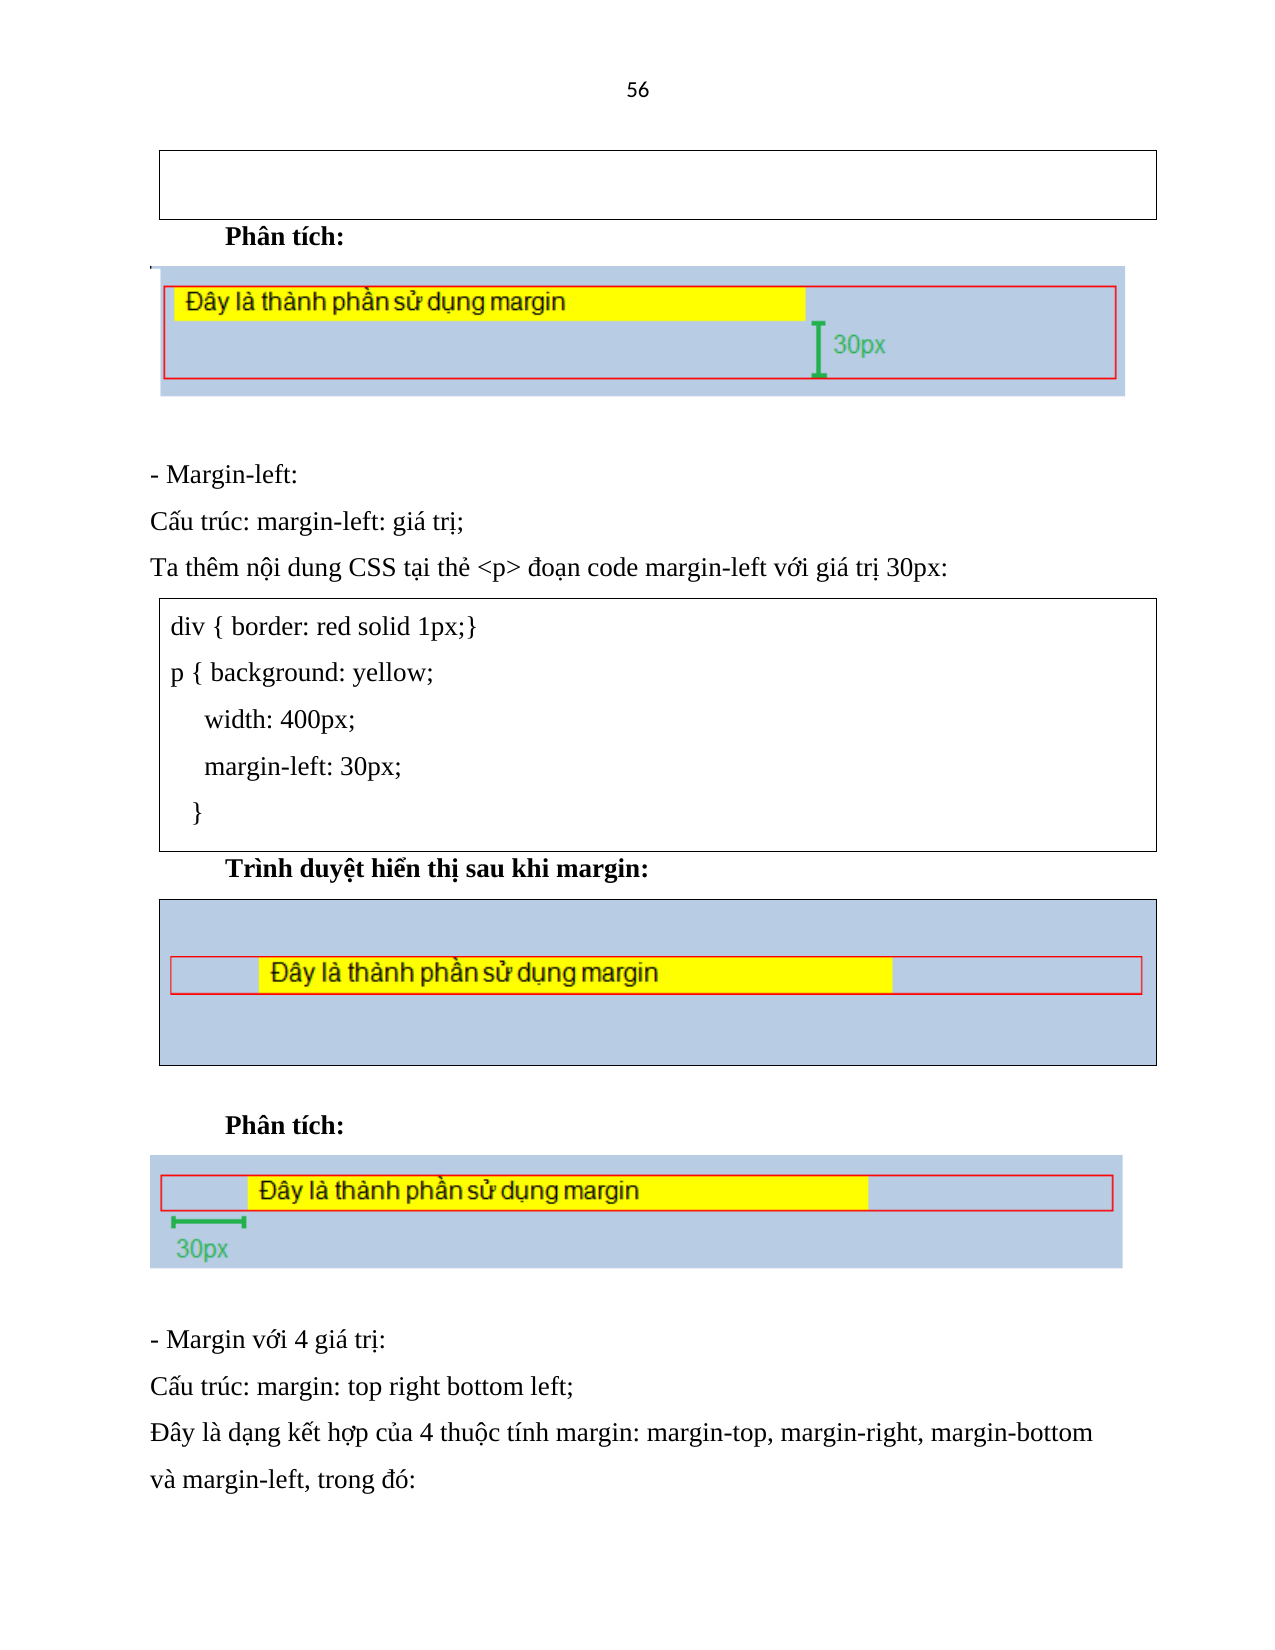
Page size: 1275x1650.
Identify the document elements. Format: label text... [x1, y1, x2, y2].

table_header div { border: red solid 1px;} p { background: yellow; width: 400px; margin-left: 30px; } [160, 599, 1156, 851]
picture [150, 1155, 1125, 1270]
text Ta thêm nội dung CSS tại thẻ <p> đoạn code margin-left với giá trị 30px: [150, 551, 1125, 583]
picture [150, 266, 1125, 398]
text Phân tích: [150, 1109, 1125, 1140]
text Trình duyệt hiển thị sau khi margin: [150, 852, 1125, 883]
text Phân tích: [150, 219, 1125, 251]
text Cấu trúc: margin: top right bottom left; [150, 1369, 1125, 1401]
table_header [160, 900, 1156, 1065]
table_header [160, 151, 1156, 218]
text - Margin với 4 giá trị: [150, 1323, 1125, 1354]
text Đây là dạng kết hợp của 4 thuộc tính margin: margin-top, margin-right, margin-bottom và margin-left, trong đó: [150, 1416, 1125, 1494]
picture [170, 956, 1143, 995]
text - Margin-left: [150, 458, 1125, 489]
text Cấu trúc: margin-left: giá trị; [150, 505, 1125, 536]
